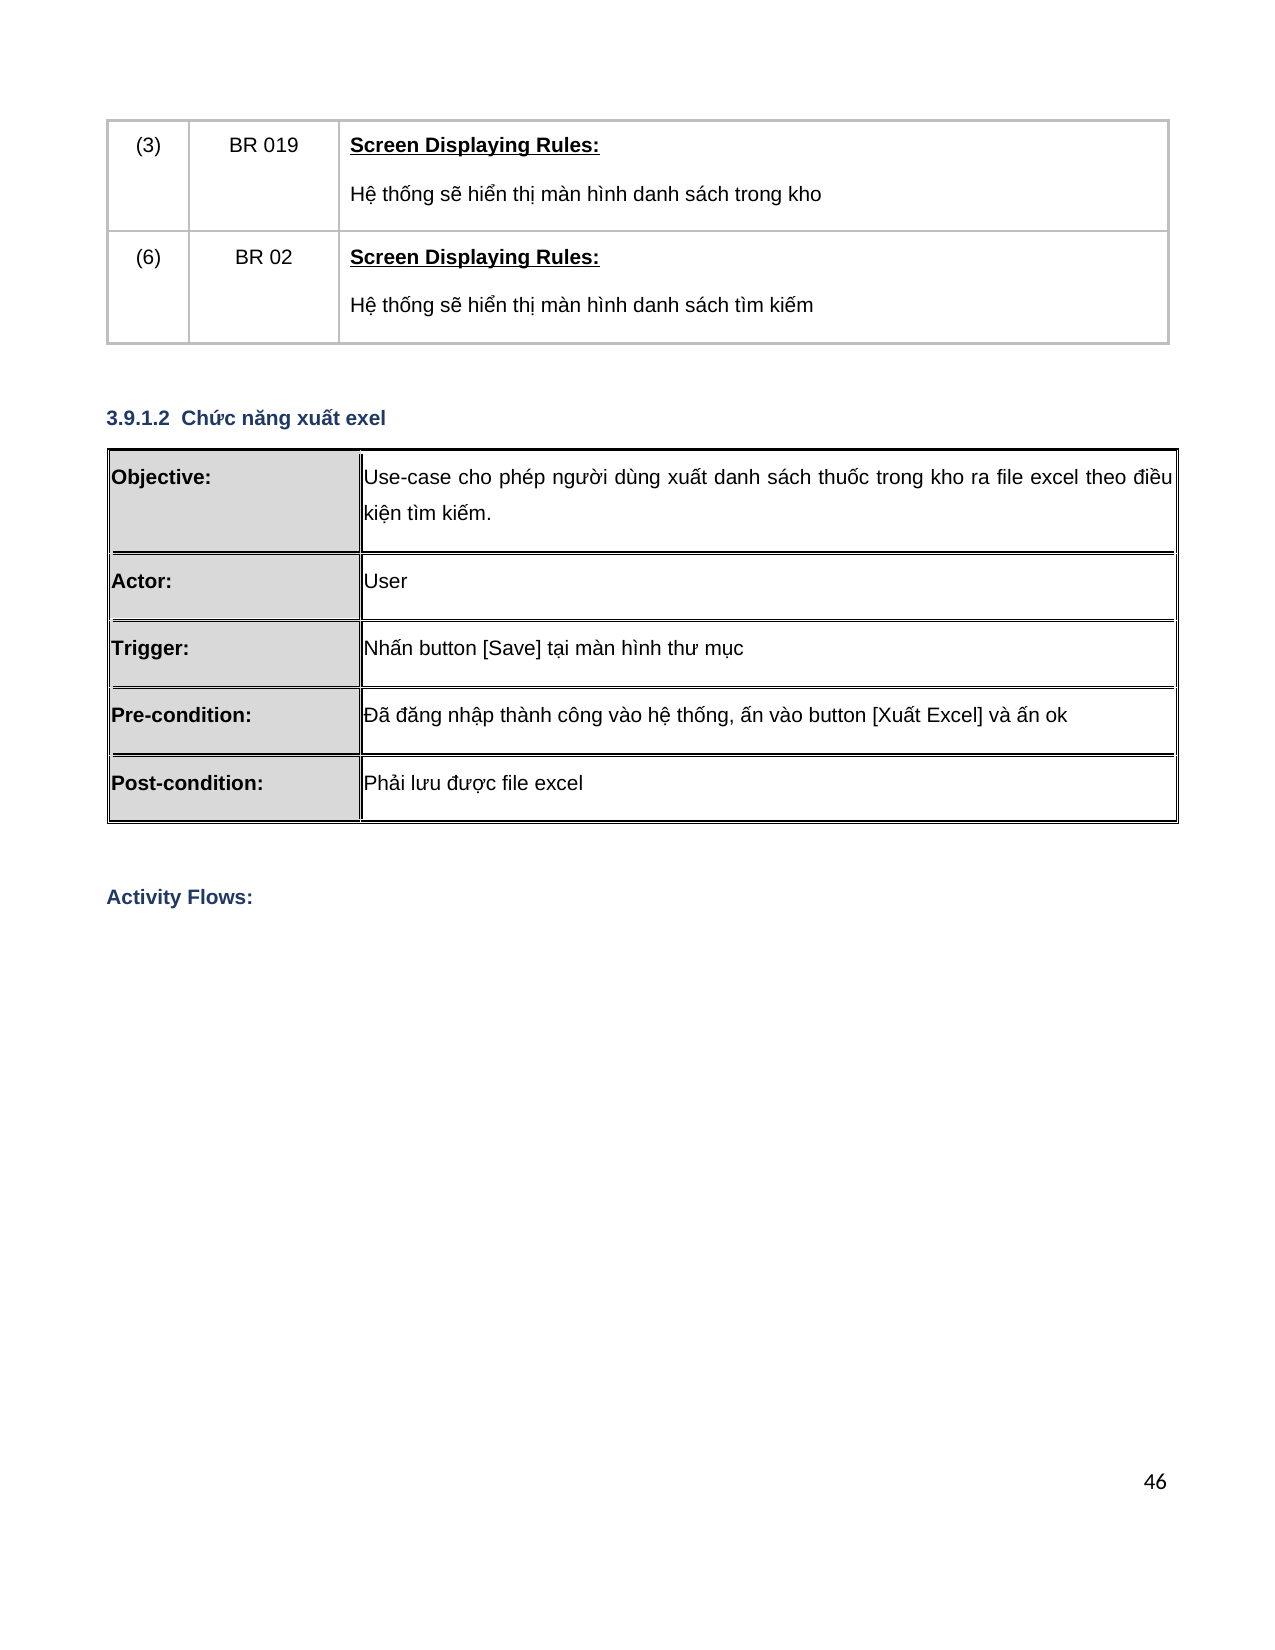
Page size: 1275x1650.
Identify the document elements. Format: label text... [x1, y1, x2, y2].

table_cell Đã đăng nhập thành công vào hệ thống, ấn vào button [Xuất Excel] và ấn ok [361, 686, 1177, 753]
table_cell Screen Displaying Rules: Hệ thống sẽ hiển thị màn hình danh sách trong kho [340, 122, 1167, 230]
table_cell (3) [109, 122, 188, 230]
table_cell Post-condition: [110, 753, 361, 820]
table_cell Phải lưu được file excel [361, 753, 1176, 820]
table_cell Screen Displaying Rules: Hệ thống sẽ hiển thị màn hình danh sách tìm kiếm [340, 232, 1167, 342]
subtitle Chức năng xuất exel [106, 406, 1167, 430]
table_cell BR 02 [190, 232, 338, 342]
table_cell Nhấn button [Save] tại màn hình thư mục [363, 619, 1176, 686]
table_cell (6) [109, 232, 188, 342]
text Activity Flows: [106, 884, 1167, 908]
table_cell Pre-condition: [109, 686, 361, 753]
table_header Use-case cho phép người dùng xuất danh sách thuốc trong kho ra file excel theo điều kiện tìm kiếm. [361, 451, 1176, 551]
table_header Objective: [110, 450, 361, 551]
table_cell User [363, 551, 1176, 618]
table_cell Actor: [110, 551, 359, 618]
table_cell Trigger: [110, 619, 359, 686]
